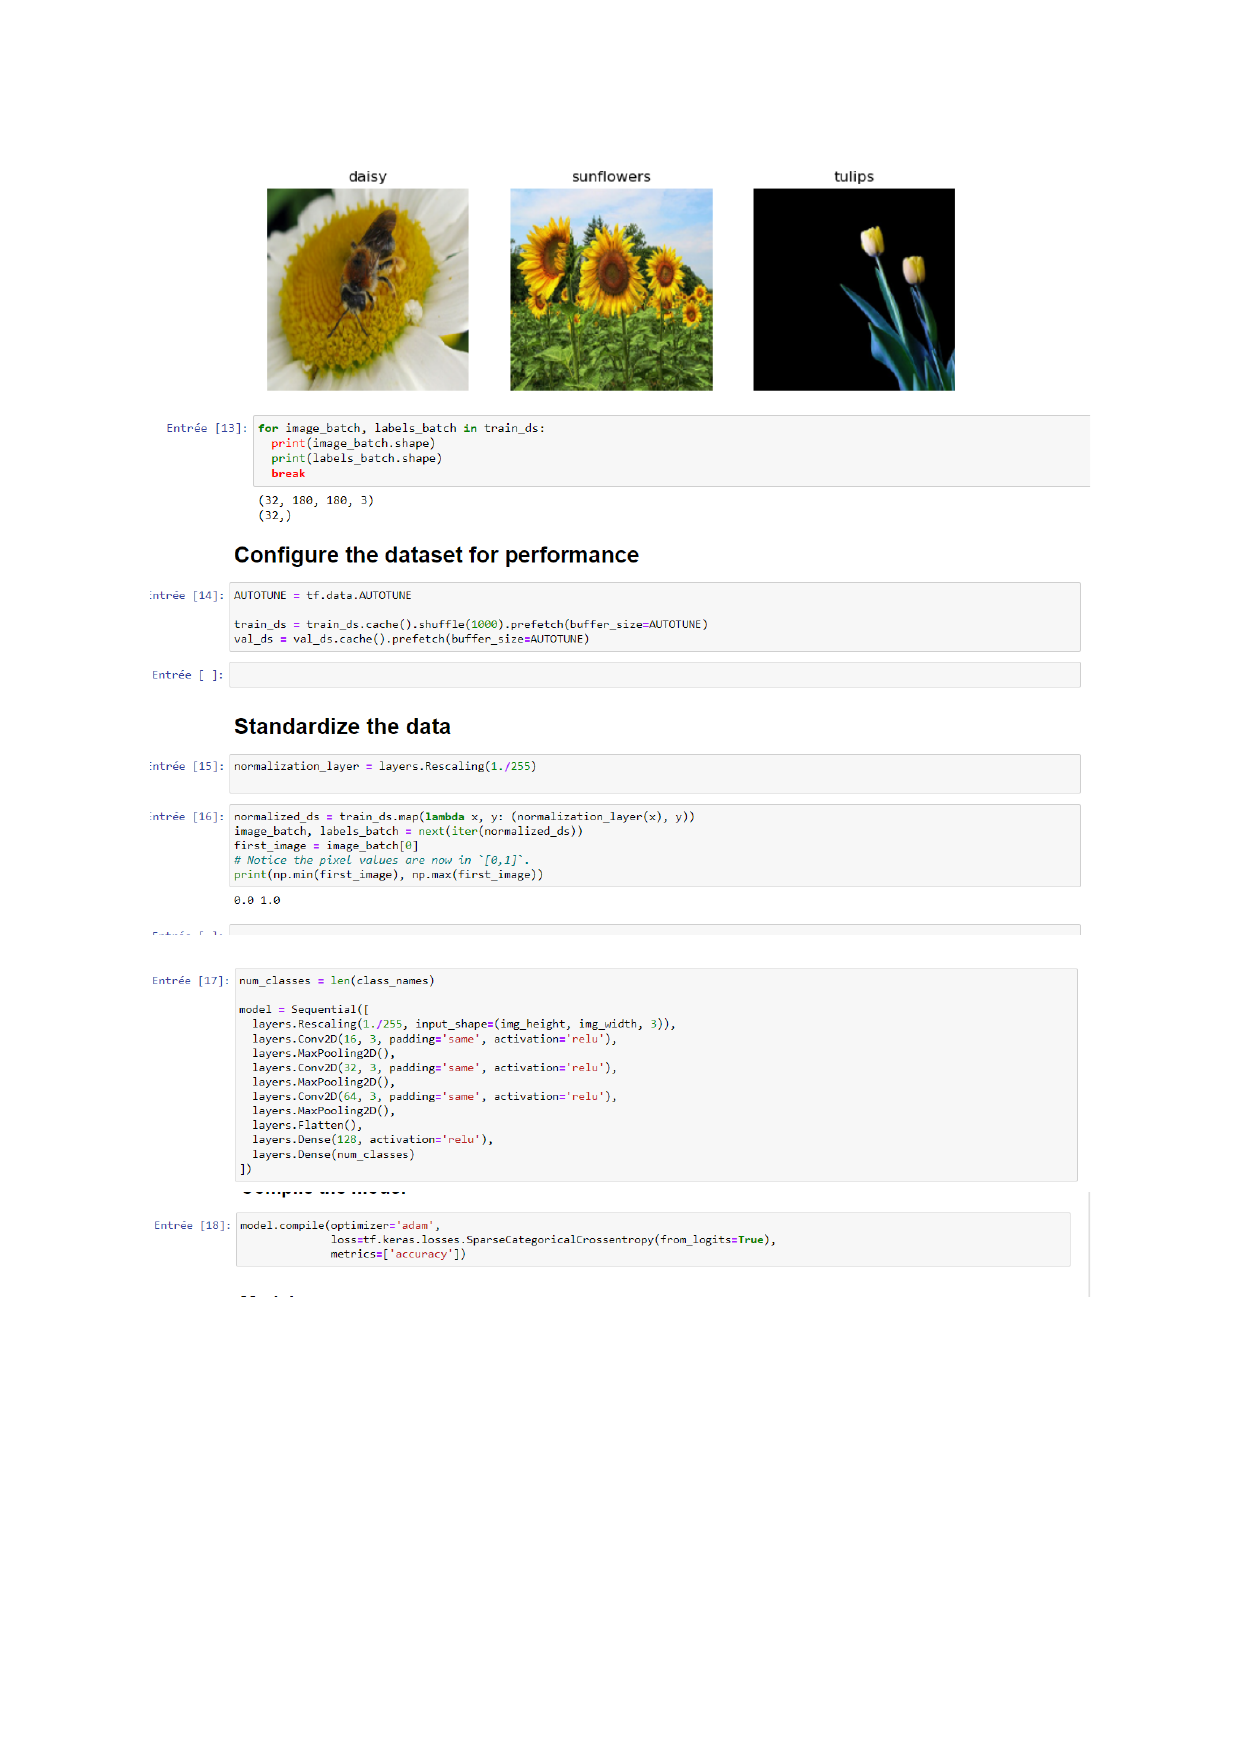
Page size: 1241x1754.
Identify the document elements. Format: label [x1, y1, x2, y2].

picture [150, 541, 1091, 935]
picture [150, 1192, 1091, 1297]
picture [150, 953, 1091, 1191]
picture [150, 150, 1091, 534]
